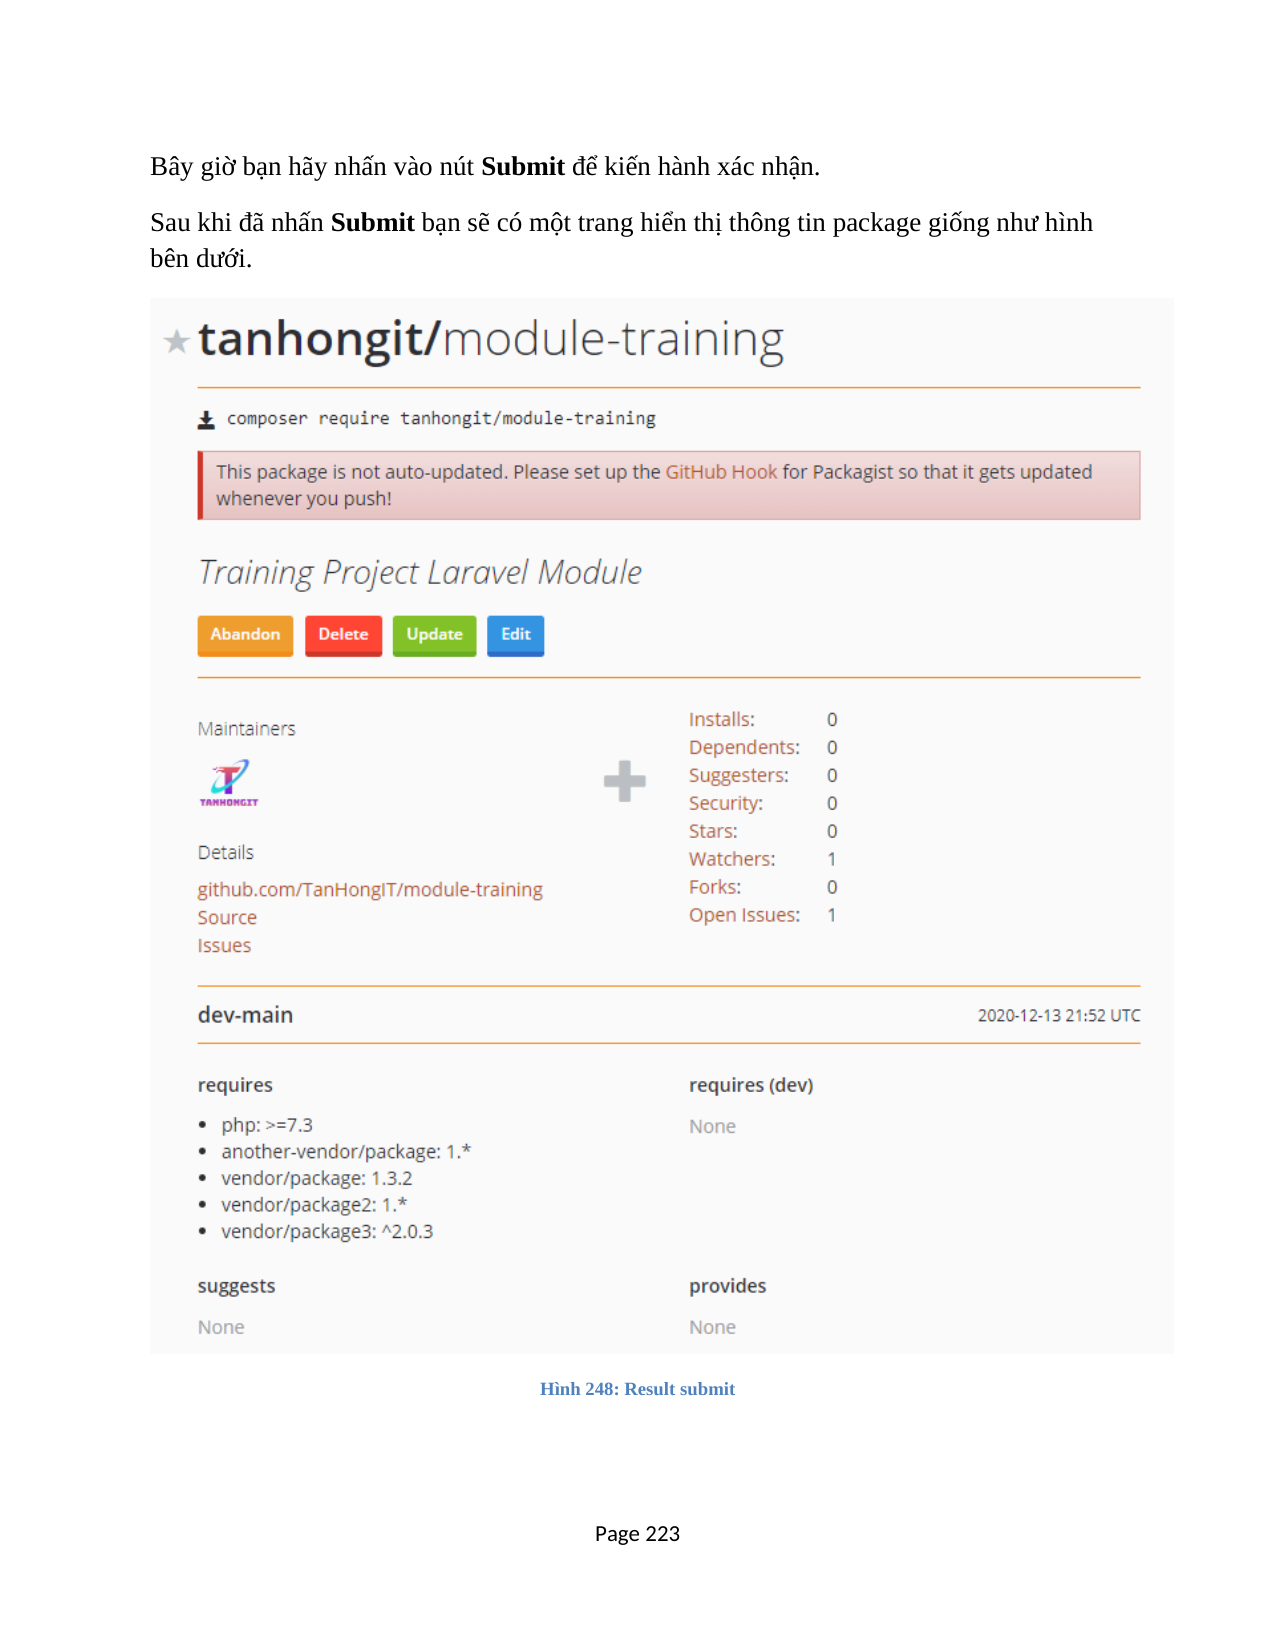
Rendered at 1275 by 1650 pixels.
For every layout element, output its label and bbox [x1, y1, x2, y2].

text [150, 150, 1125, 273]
picture [150, 298, 1174, 1354]
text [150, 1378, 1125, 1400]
